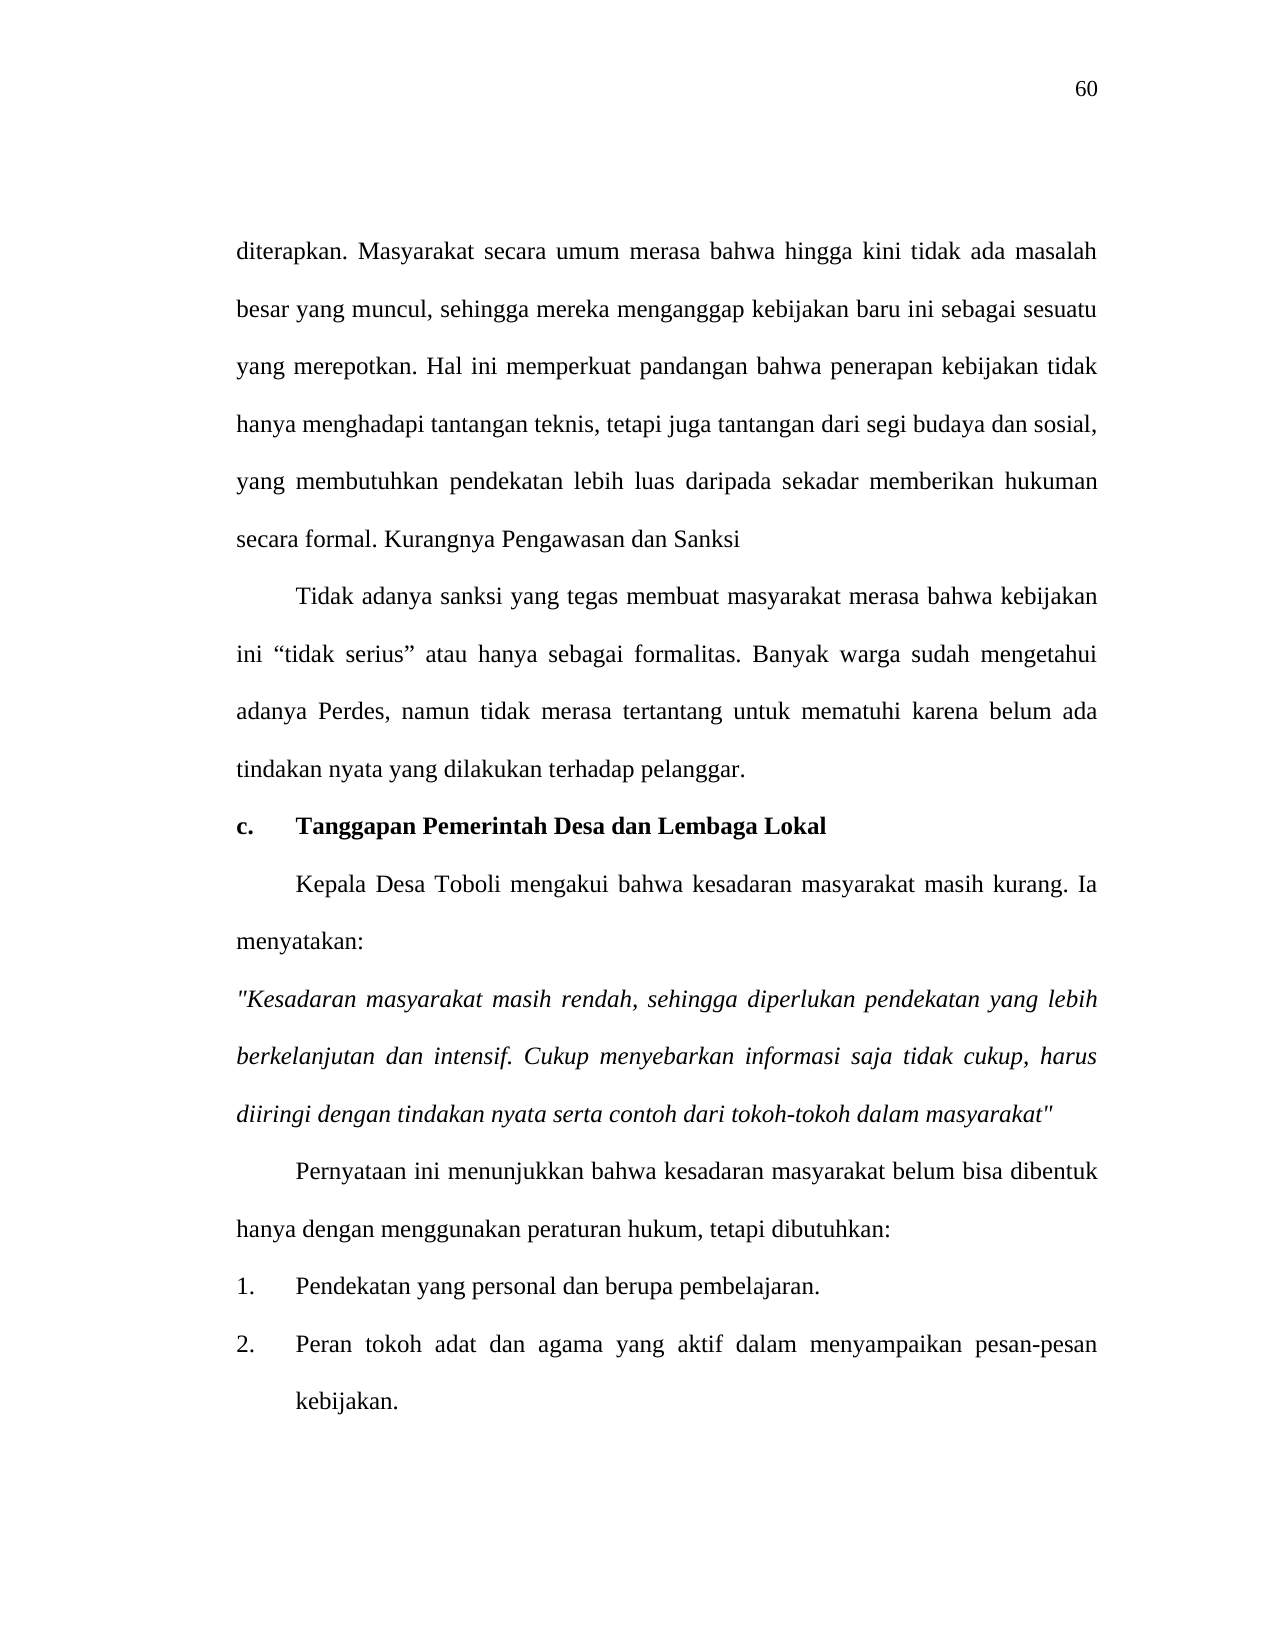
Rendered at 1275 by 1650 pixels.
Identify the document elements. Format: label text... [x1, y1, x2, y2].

text Kepala Desa Toboli mengakui bahwa kesadaran masyarakat masih kurang. Ia menyatakan: [236, 869, 1098, 955]
text 1. Pendekatan yang personal dan berupa pembelajaran. [236, 1271, 1098, 1300]
text 2. Peran tokoh adat dan agama yang aktif dalam menyampaikan pesan-pesan kebijakan. [236, 1329, 1098, 1415]
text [236, 236, 1098, 552]
text c. Tanggapan Pemerintah Desa dan Lembaga Lokal [236, 811, 1098, 840]
text Pernyataan ini menunjukkan bahwa kesadaran masyarakat belum bisa dibentuk hanya dengan menggunakan peraturan hukum, tetapi dibutuhkan: [236, 1156, 1098, 1242]
text "Kesadaran masyarakat masih rendah, sehingga diperlukan pendekatan yang lebih berkelanjutan dan intensif. Cukup menyebarkan informasi saja tidak cukup, harus diiringi dengan tindakan nyata serta contoh dari tokoh-tokoh dalam masyarakat" [236, 984, 1098, 1127]
text Tidak adanya sanksi yang tegas membuat masyarakat merasa bahwa kebijakan ini “tidak serius” atau hanya sebagai formalitas. Banyak warga sudah mengetahui adanya Perdes, namun tidak merasa tertantang untuk mematuhi karena belum ada tindakan nyata yang dilakukan terhadap pelanggar. [236, 581, 1098, 782]
